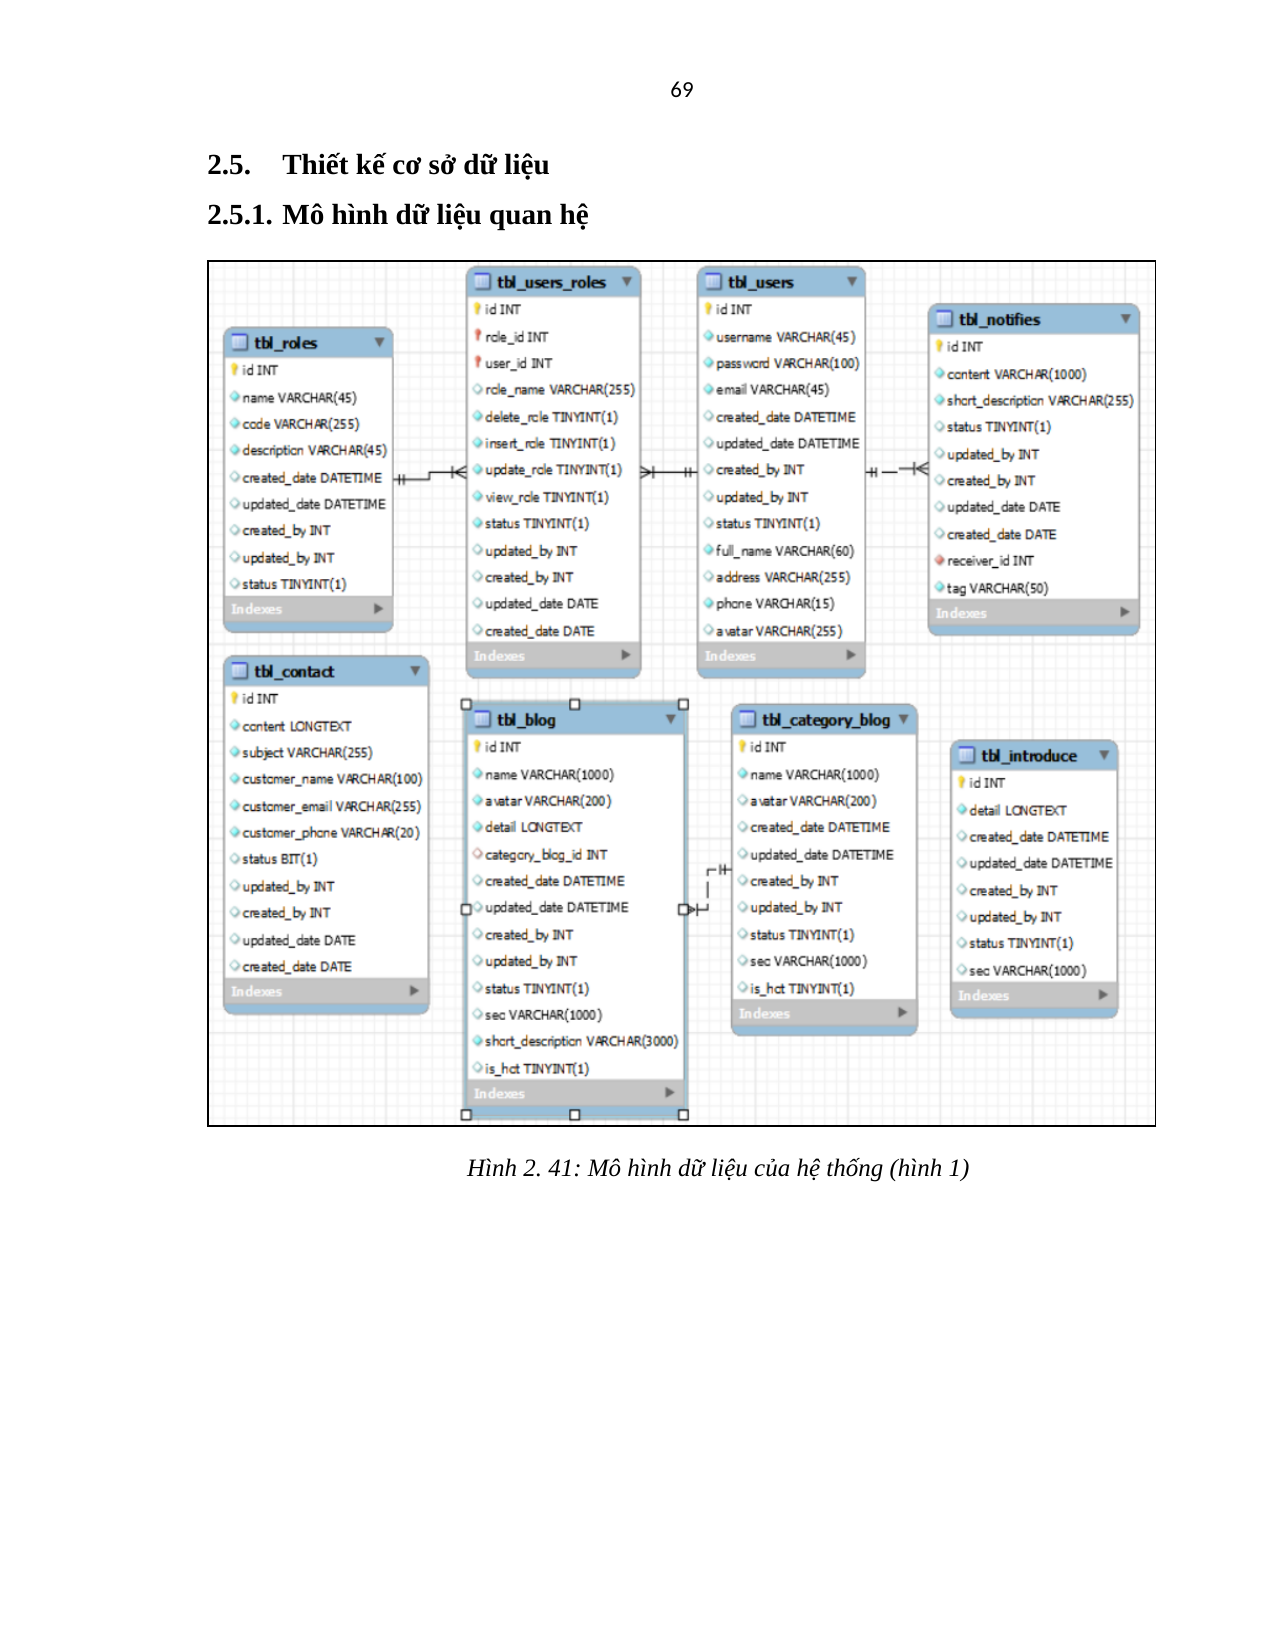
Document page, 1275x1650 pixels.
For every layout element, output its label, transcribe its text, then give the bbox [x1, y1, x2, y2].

text Hình 2. 41: Mô hình dữ liệu của hệ thống (hình 1) [207, 1153, 1156, 1182]
list Mô hình dữ liệu quan hệ [207, 197, 1156, 231]
picture [209, 262, 1155, 1125]
list Thiết kế cơ sở dữ liệu [207, 147, 1156, 181]
